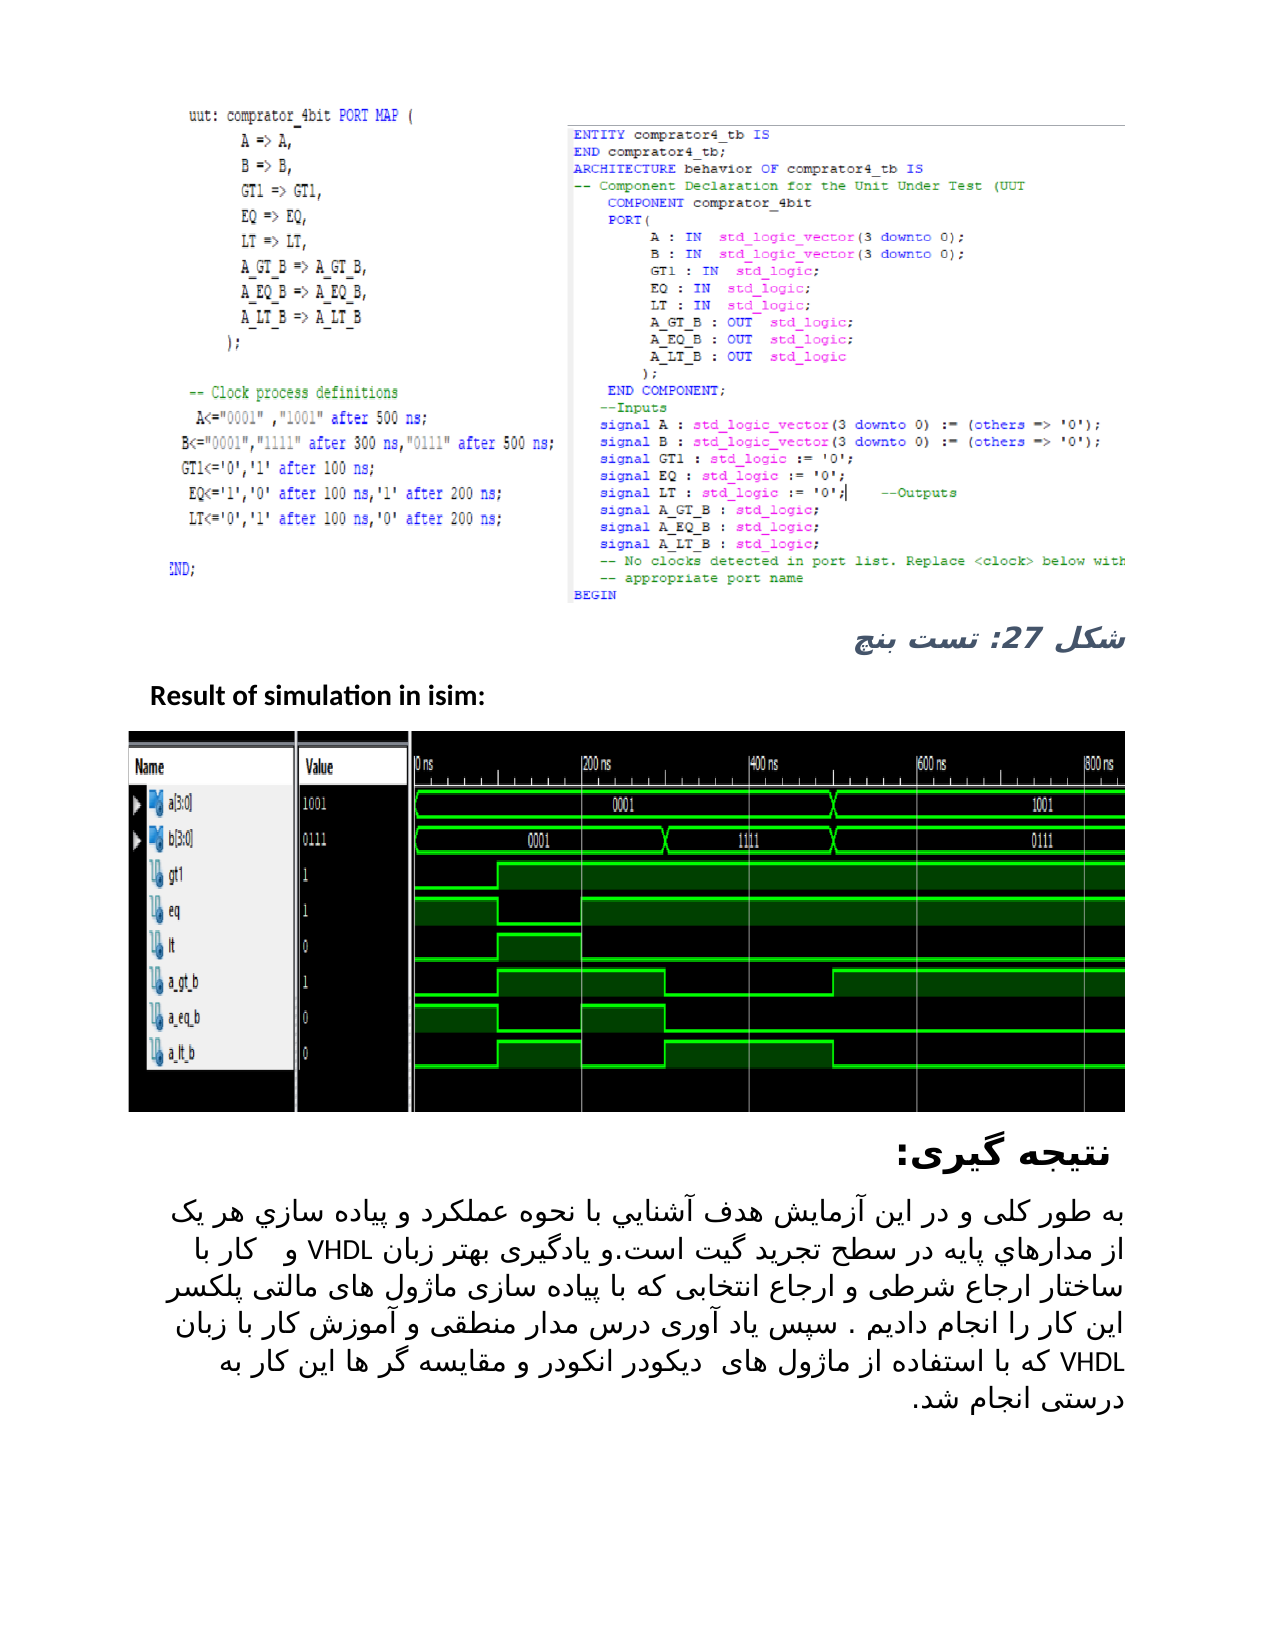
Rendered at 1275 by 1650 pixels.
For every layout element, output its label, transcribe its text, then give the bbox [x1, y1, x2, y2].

text به طور کلی و در اين آزمايش هدف آشنايي با نحوه عملکرد و پياده سازي هر يک از مدارهاي پايه در سطح تجريد گيت است.و یادگیری بهتر زبان VHDL و کار با ساختار ارجاع شرطی و ارجاع انتخابی که با پیاده سازی ماژول های مالتی پلکسر این کار را انجام دادیم . سپس یاد آوری درس مدار منطقی و آموزش کار با زبان VHDL که با استفاده از ماژول های دیکودر انکودر و مقایسه گر ها این کار به درستی انجام شد. [150, 1194, 1125, 1415]
picture [169, 103, 1125, 603]
picture [128, 731, 1125, 1112]
text نتیجه گیری: [150, 1131, 1125, 1174]
text Result of simulation in isim: [150, 677, 1125, 712]
text شکل 27: تست بنچ [150, 622, 1125, 656]
